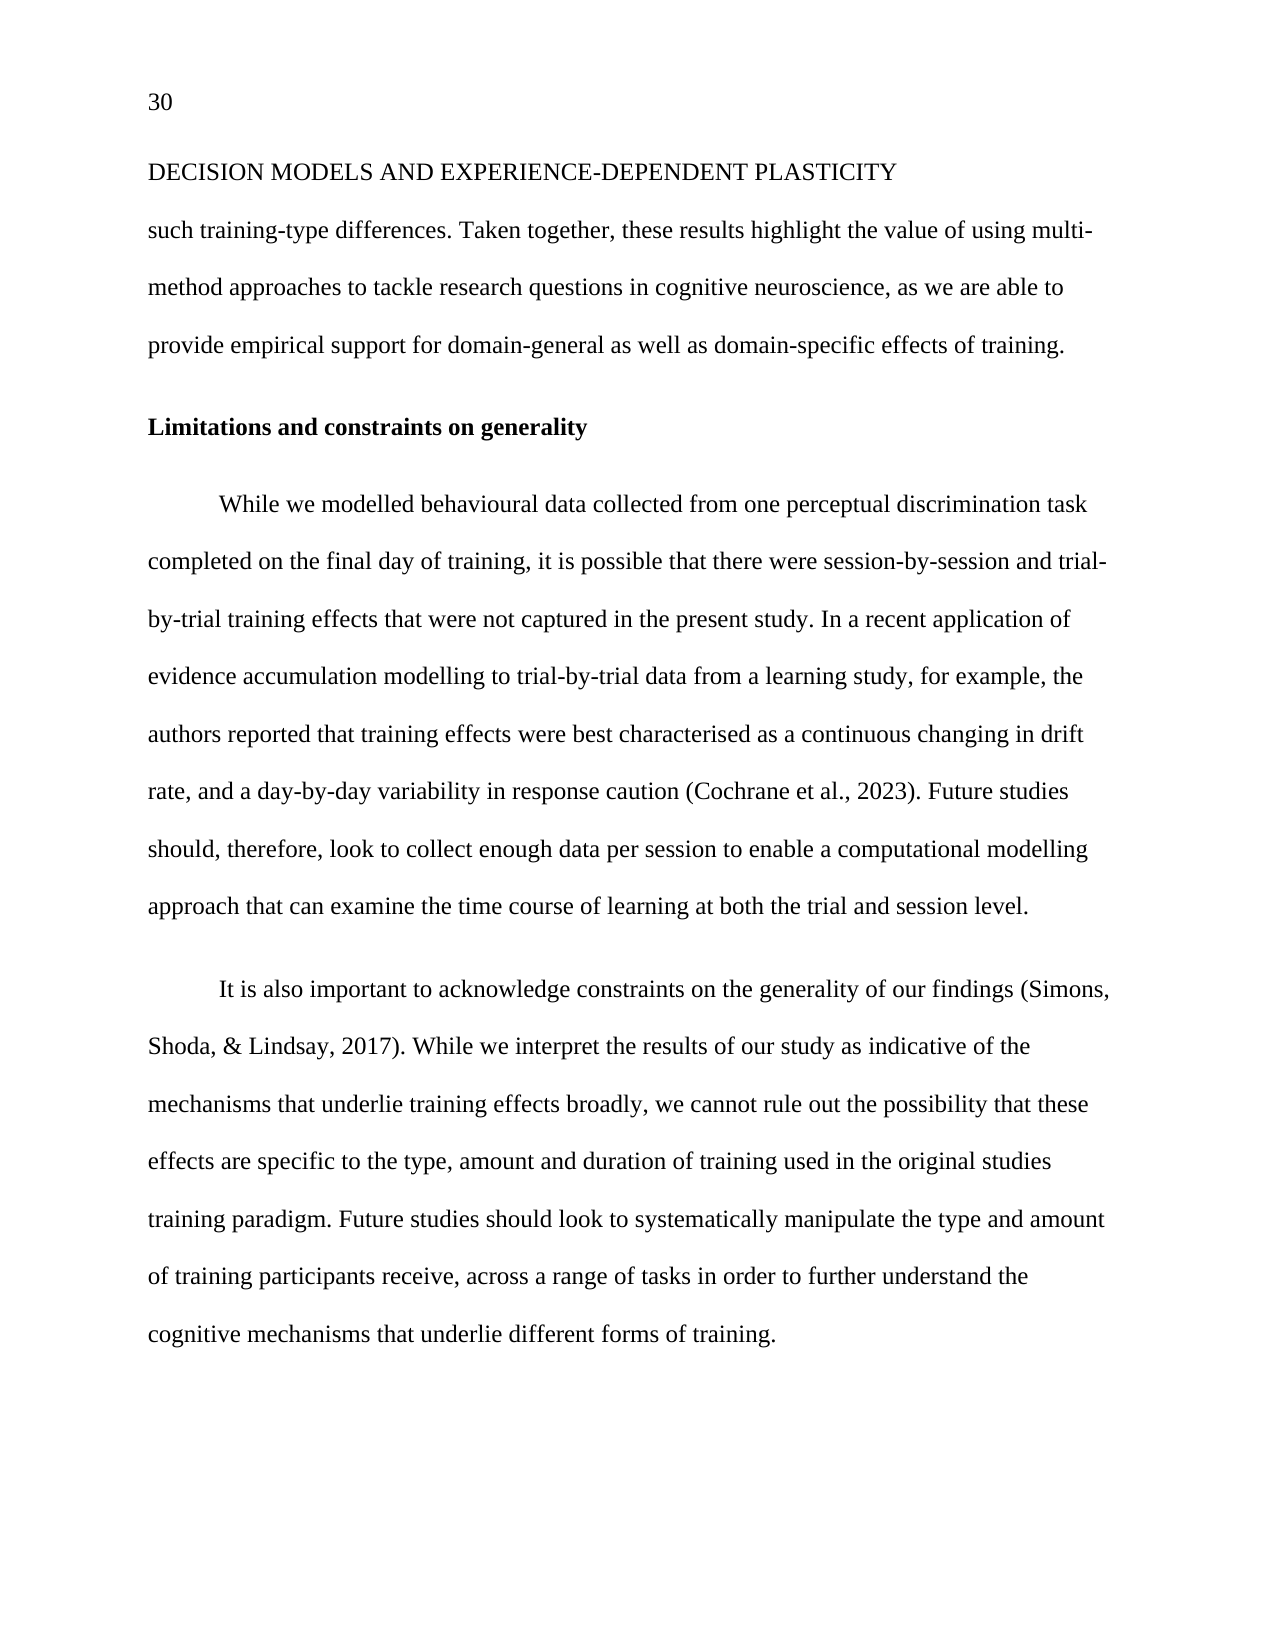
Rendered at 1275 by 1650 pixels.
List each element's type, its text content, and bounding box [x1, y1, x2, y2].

text It is also important to acknowledge constraints on the generality of our findings (Simons, Shoda, & Lindsay, 2017). While we interpret the results of our study as indicative of the mechanisms that underlie training effects broadly, we cannot rule out the possibility that these effects are specific to the type, amount and duration of training used in the original studies training paradigm. Future studies should look to systematically manipulate the type and amount of training participants receive, across a range of tasks in order to further understand the cognitive mechanisms that underlie different forms of training. [148, 974, 1127, 1347]
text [148, 215, 1127, 359]
subtitle Limitations and constraints on generality [148, 412, 1127, 441]
text While we modelled behavioural data collected from one perceptual discrimination task completed on the final day of training, it is possible that there were session-by-session and trial-by-trial training effects that were not captured in the present study. In a recent application of evidence accumulation modelling to trial-by-trial data from a learning study, for example, the authors reported that training effects were best characterised as a continuous changing in drift rate, and a day-by-day variability in response caution (Cochrane et al., 2023). Future studies should, therefore, look to collect enough data per session to enable a computational modelling approach that can examine the time course of learning at both the trial and session level. [148, 489, 1127, 920]
